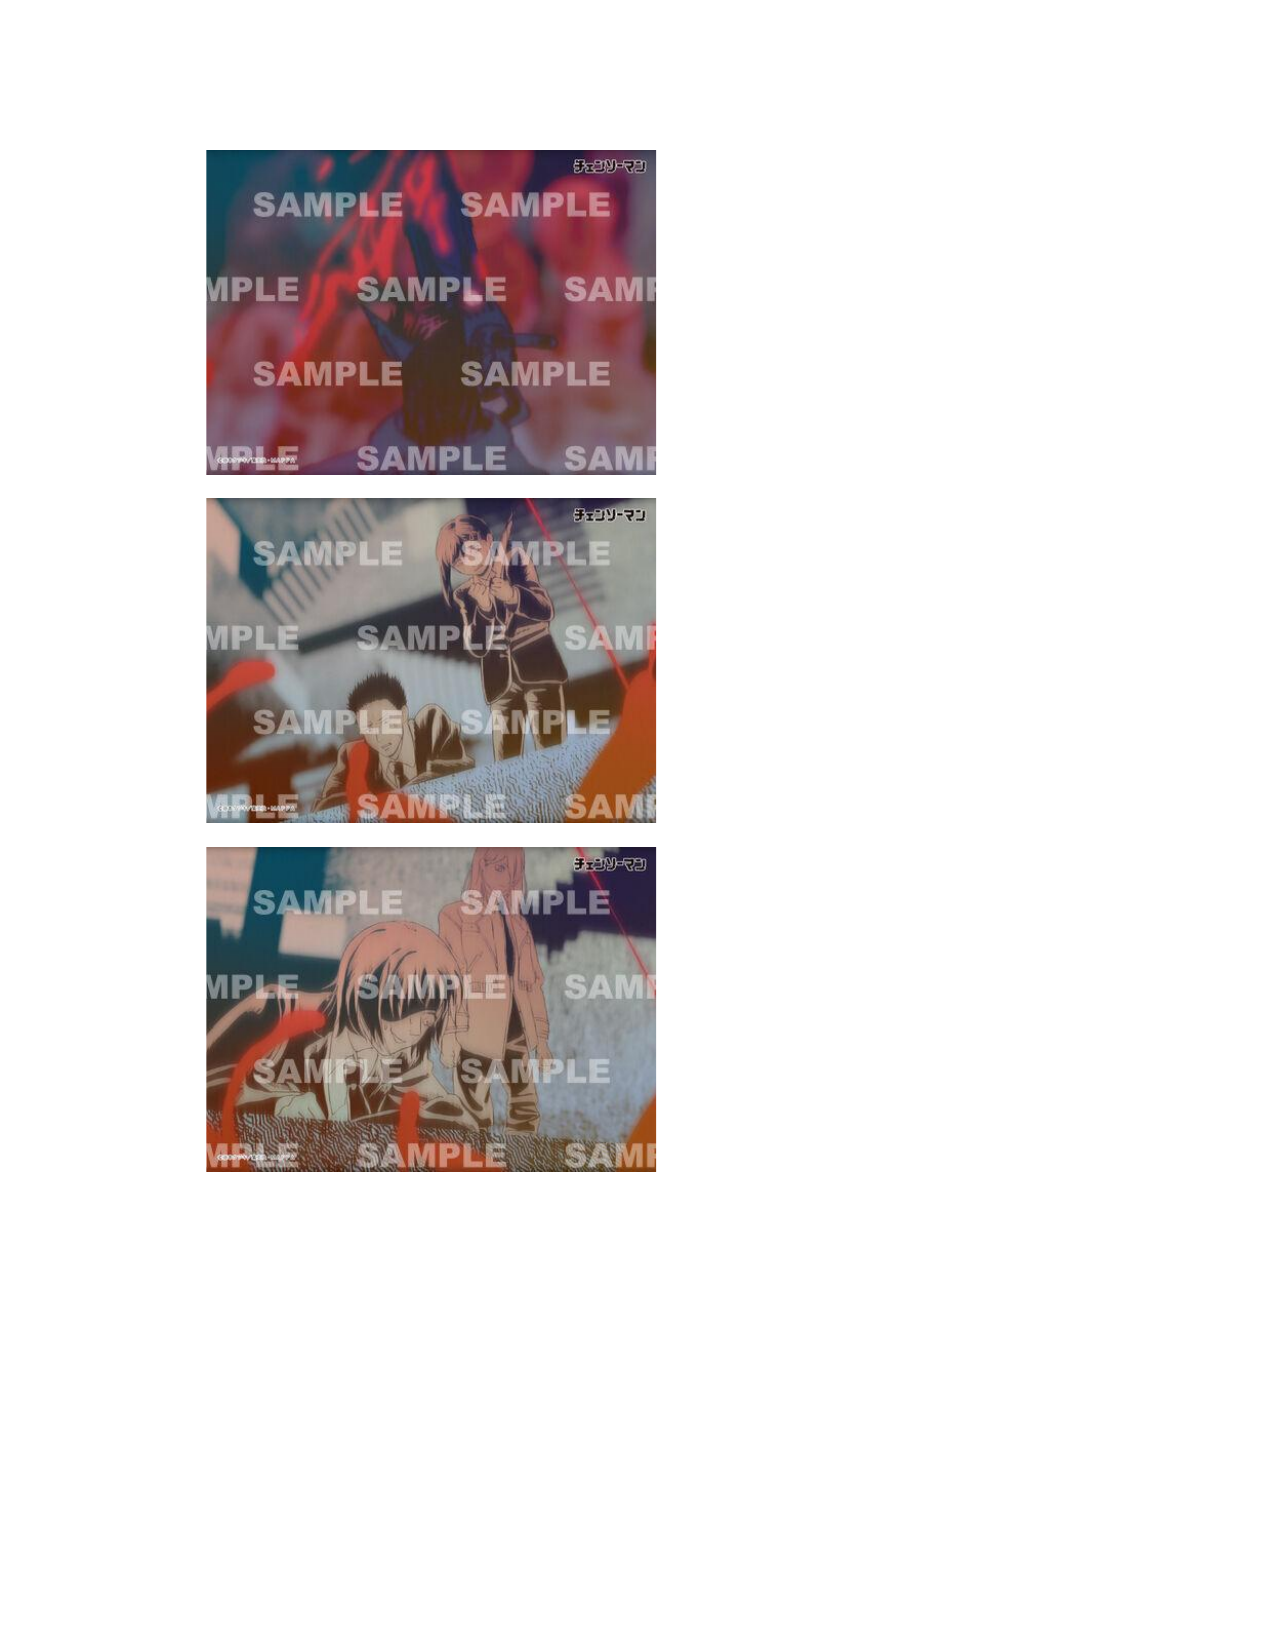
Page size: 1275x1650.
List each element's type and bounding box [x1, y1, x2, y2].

picture [206, 847, 657, 1172]
picture [206, 150, 657, 475]
picture [206, 498, 657, 823]
